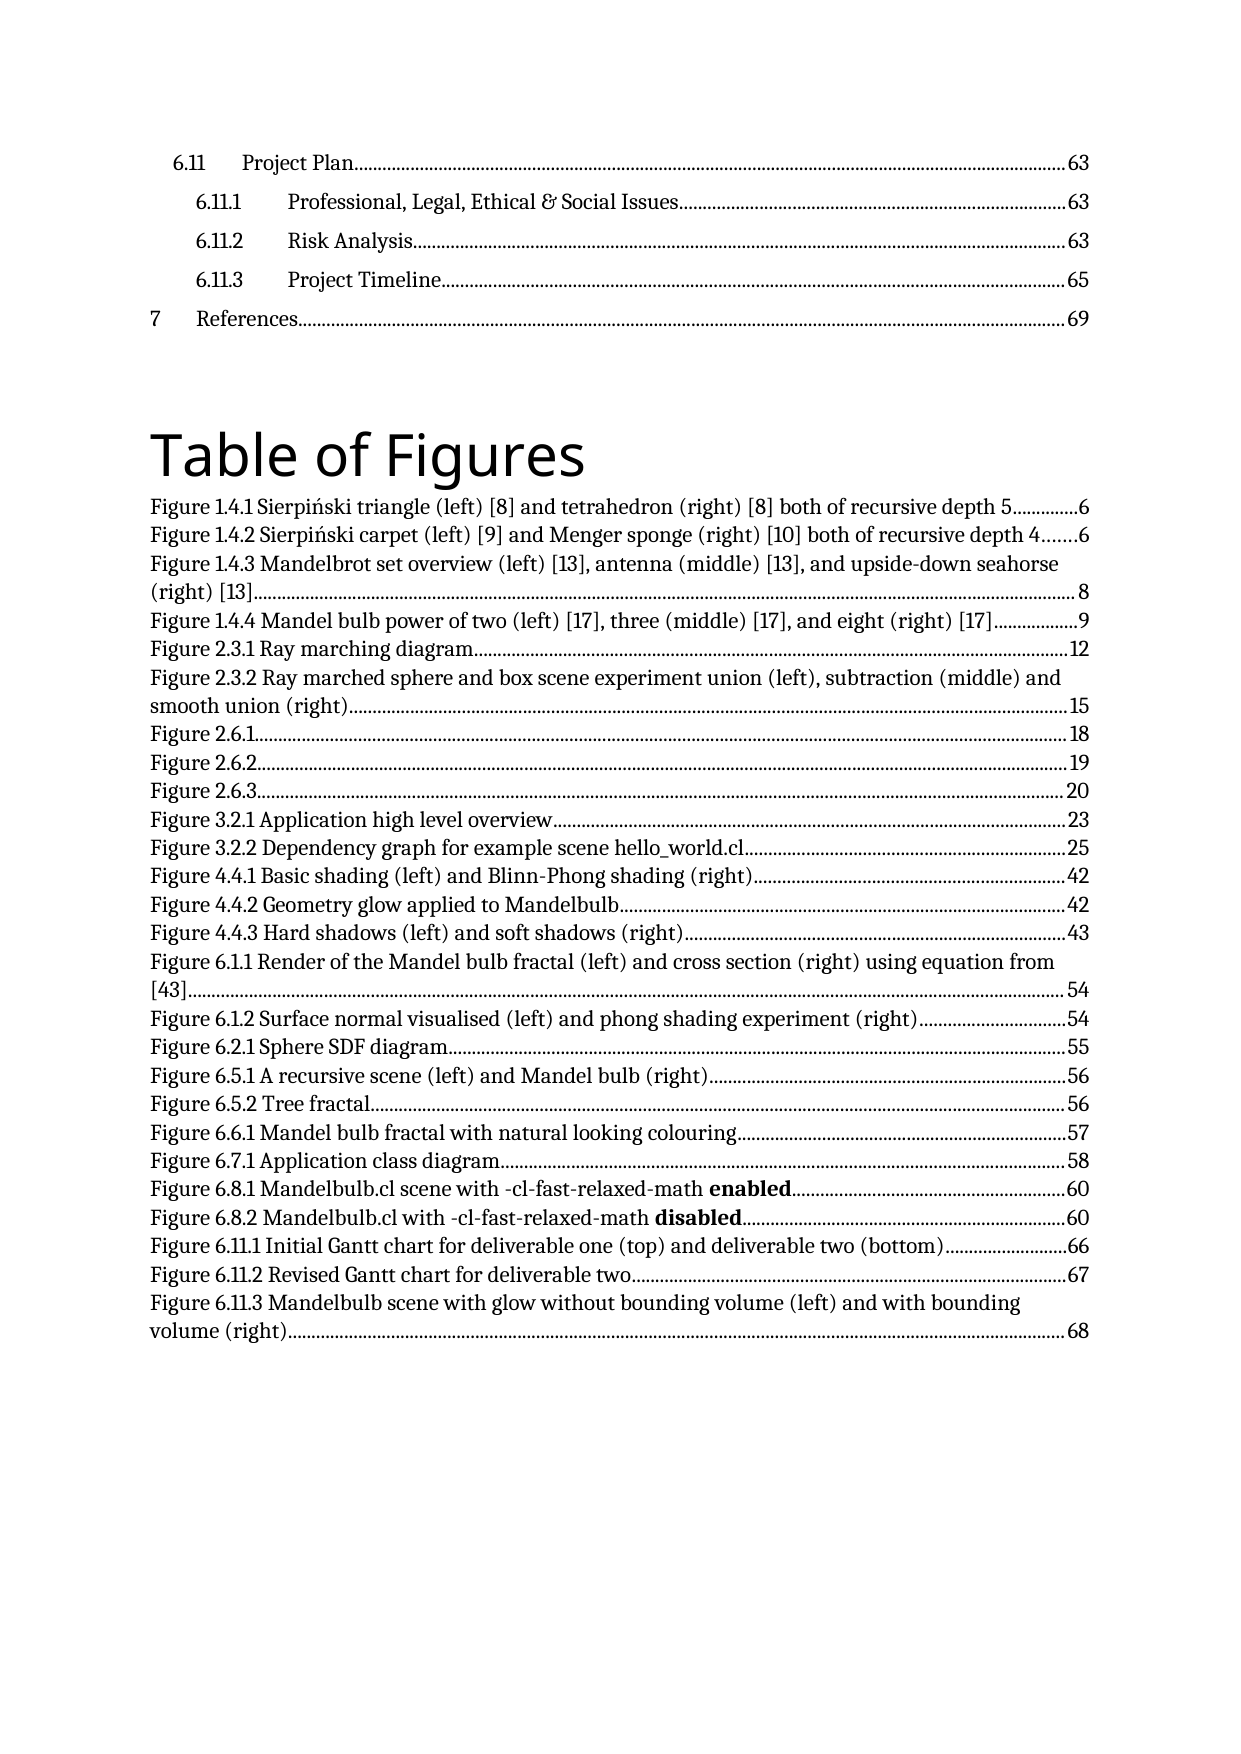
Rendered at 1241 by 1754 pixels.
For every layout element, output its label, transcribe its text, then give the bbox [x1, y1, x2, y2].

text Figure 6.8.1 Mandelbulb.cl scene with -cl-fast-relaxed-math enabled 60 [150, 1176, 1090, 1202]
text Figure 6.8.2 Mandelbulb.cl with -cl-fast-relaxed-math disabled 60 [150, 1204, 1090, 1231]
text Figure 2.6.3 20 [150, 778, 1090, 804]
text 6.11 Project Plan 63 [173, 150, 1090, 176]
text Figure 2.3.2 Ray marched sphere and box scene experiment union (left), subtraction (middle) and smooth union (right) 15 [150, 664, 1090, 719]
text Figure 6.1.2 Surface normal visualised (left) and phong shading experiment (right) 54 [150, 1006, 1090, 1032]
text Figure 6.7.1 Application class diagram 58 [150, 1148, 1090, 1174]
text Figure 2.6.2 19 [150, 749, 1090, 776]
text Figure 1.4.3 Mandelbrot set overview (left) [13], antenna (middle) [13], and upside-down seahorse (right) [13] 8 [150, 551, 1090, 605]
text Figure 6.5.2 Tree fractal 56 [150, 1091, 1090, 1117]
text Figure 6.11.2 Revised Gantt chart for deliverable two 67 [150, 1261, 1090, 1288]
text Figure 1.4.4 Mandel bulb power of two (left) [17], three (middle) [17], and eight (right) [17] 9 [150, 607, 1090, 634]
text Figure 6.2.1 Sphere SDF diagram 55 [150, 1034, 1090, 1060]
text Figure 6.11.3 Mandelbulb scene with glow without bounding volume (left) and with bounding volume (right) 68 [150, 1290, 1090, 1345]
text 7 References 69 [150, 306, 1090, 332]
text Figure 6.1.1 Render of the Mandel bulb fractal (left) and cross section (right) using equation from [43] 54 [150, 949, 1090, 1003]
text 6.11.3 Project Timeline 65 [196, 267, 1090, 293]
text Figure 2.3.1 Ray marching diagram 12 [150, 636, 1090, 662]
text 6.11.1 Professional, Legal, Ethical & Social Issues 63 [196, 189, 1090, 215]
text Figure 6.6.1 Mandel bulb fractal with natural looking colouring 57 [150, 1119, 1090, 1146]
text Figure 6.5.1 A recursive scene (left) and Mandel bulb (right) 56 [150, 1062, 1090, 1089]
title Table of Figures [150, 414, 1090, 494]
text 6.11.2 Risk Analysis 63 [196, 228, 1090, 254]
text Figure 4.4.1 Basic shading (left) and Blinn-Phong shading (right) 42 [150, 863, 1090, 890]
text Figure 4.4.2 Geometry glow applied to Mandelbulb 42 [150, 892, 1090, 918]
text Figure 1.4.1 Sierpiński triangle (left) [8] and tetrahedron (right) [8] both of recursive depth 5 6 [150, 494, 1090, 520]
text Figure 2.6.1 18 [150, 721, 1090, 747]
text Figure 1.4.2 Sierpiński carpet (left) [9] and Menger sponge (right) [10] both of recursive depth 4 6 [150, 522, 1090, 548]
text Figure 3.2.1 Application high level overview 23 [150, 806, 1090, 833]
text Figure 4.4.3 Hard shadows (left) and soft shadows (right) 43 [150, 920, 1090, 947]
text Figure 6.11.1 Initial Gantt chart for deliverable one (top) and deliverable two (bottom) 66 [150, 1233, 1090, 1259]
text Figure 3.2.2 Dependency graph for example scene hello_world.cl 25 [150, 835, 1090, 861]
